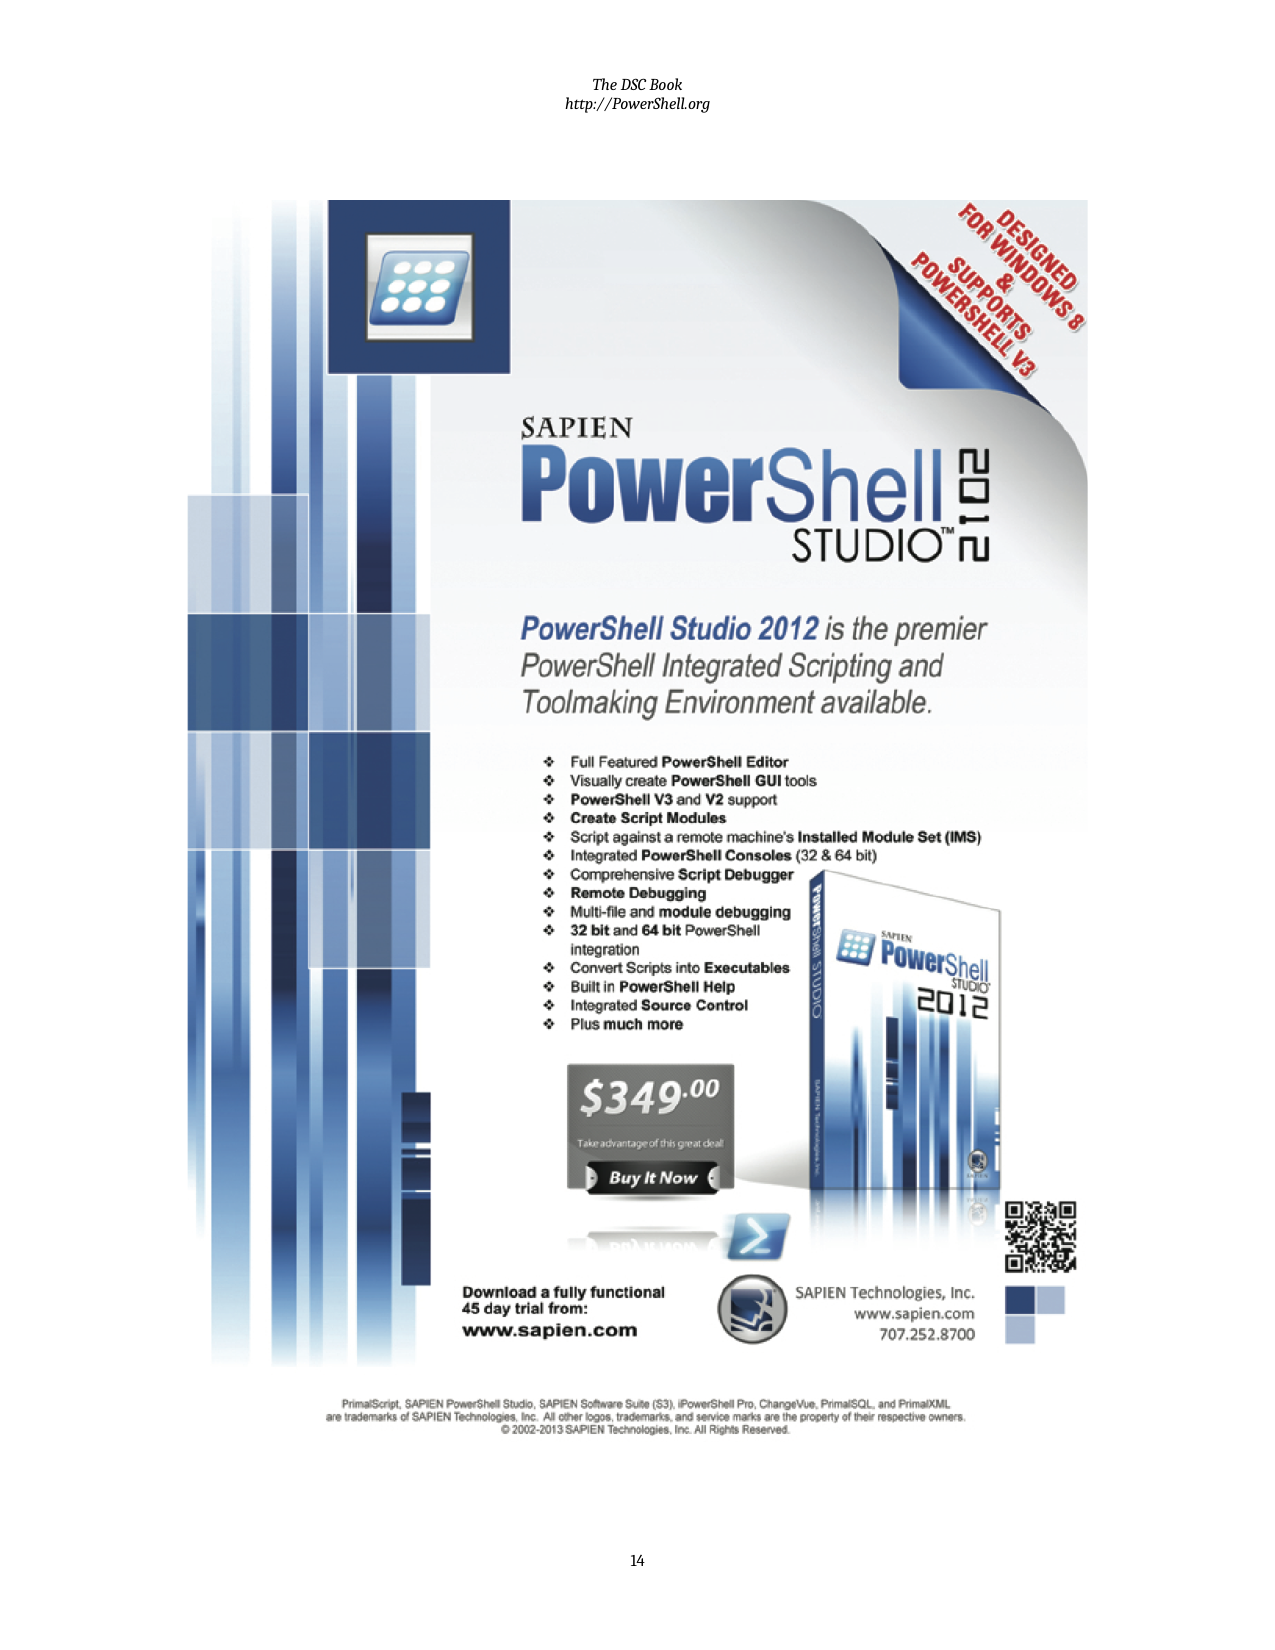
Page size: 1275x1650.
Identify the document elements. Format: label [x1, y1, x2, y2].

picture [187, 200, 1088, 1447]
